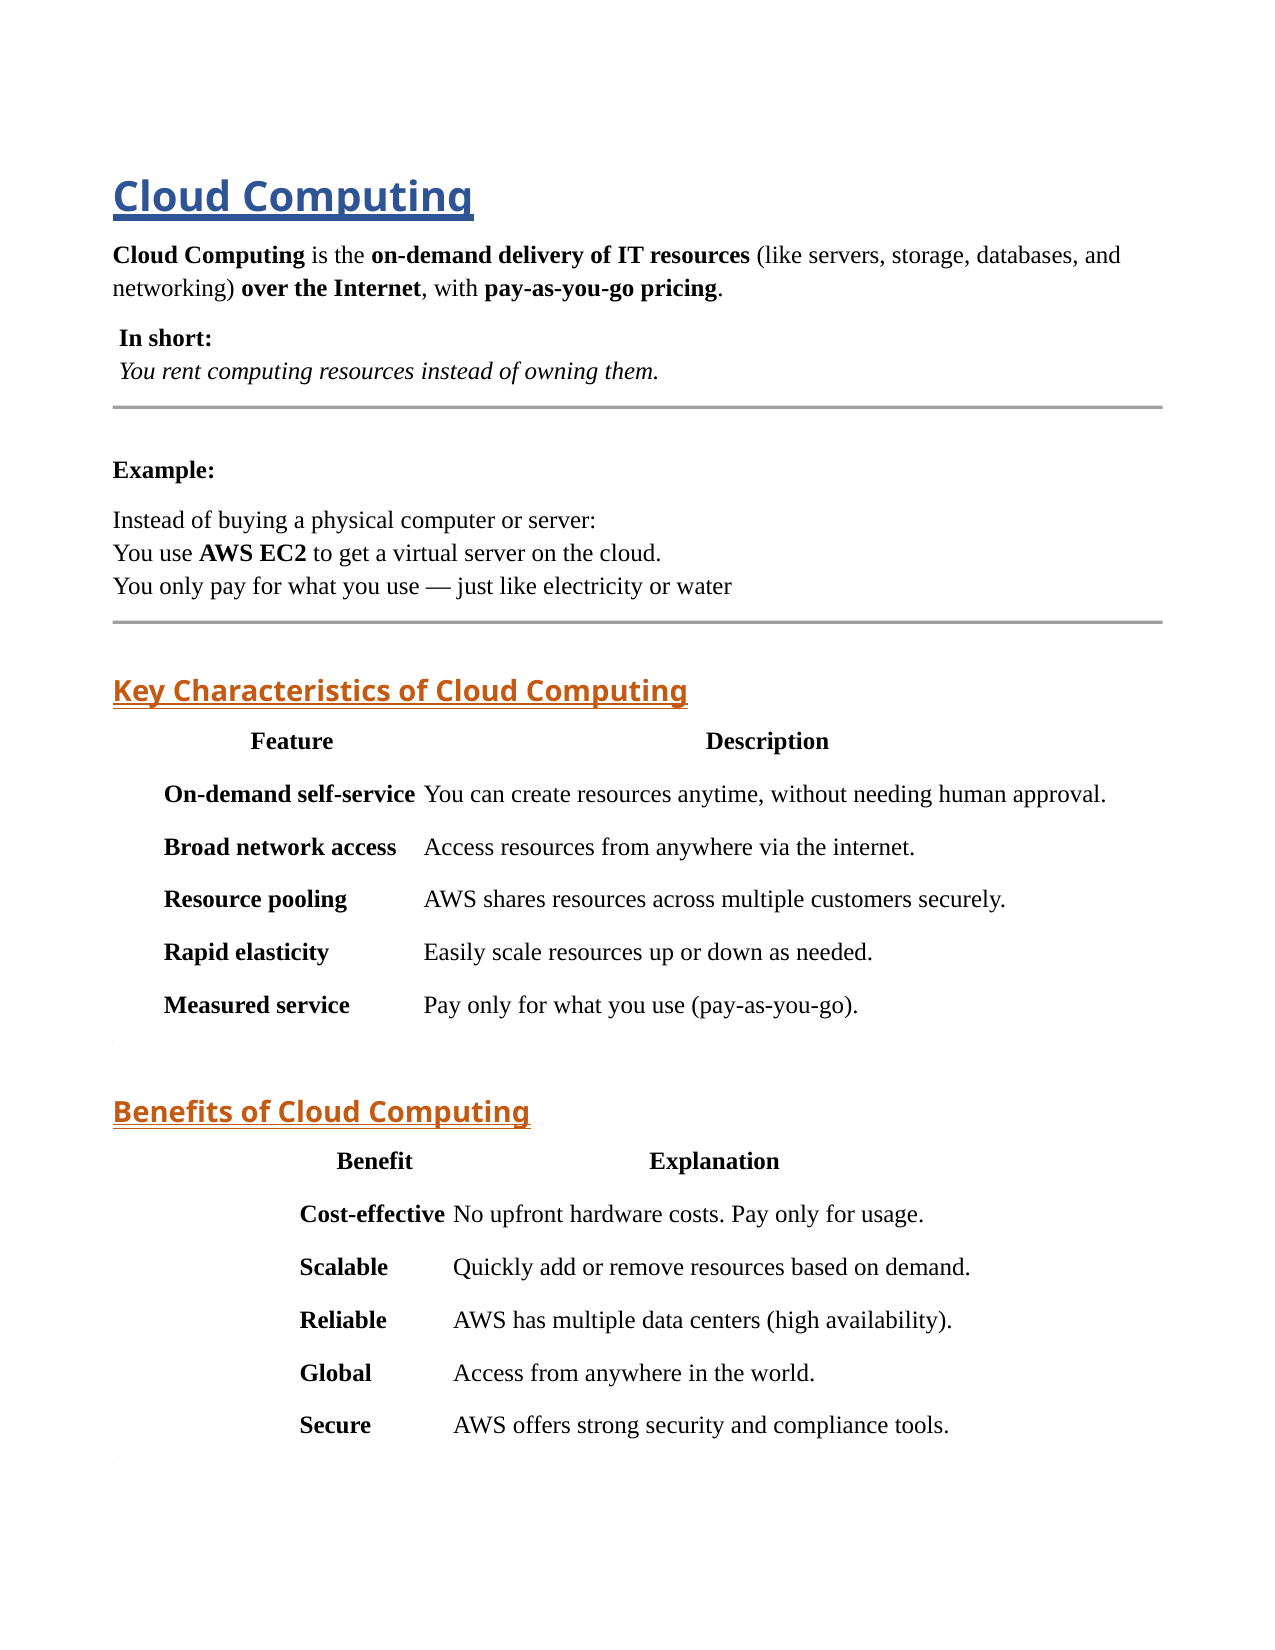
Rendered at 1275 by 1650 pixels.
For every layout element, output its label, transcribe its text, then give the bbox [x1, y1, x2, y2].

table_header Benefit [298, 1145, 451, 1198]
table_cell Resource pooling [162, 883, 422, 936]
table_cell Access from anywhere in the world. [451, 1356, 977, 1409]
table_cell Measured service [162, 989, 422, 1041]
table_cell Broad network access [162, 830, 422, 883]
table_cell You can create resources anytime, without needing human approval. [422, 777, 1113, 830]
table_cell On-demand self-service [162, 777, 422, 830]
table_cell AWS offers strong security and compliance tools. [451, 1409, 977, 1462]
text Instead of buying a physical computer or server: You use AWS EC2 to get a virtual server on the cloud. You only pay for what you use — just like electricity or water [112, 505, 1162, 600]
table_cell AWS has multiple data centers (high availability). [451, 1303, 977, 1356]
table_cell AWS shares resources across multiple customers securely. [422, 883, 1113, 936]
table_cell Quickly add or remove resources based on demand. [451, 1251, 977, 1303]
table_cell Global [298, 1356, 451, 1409]
subtitle Cloud Computing [112, 167, 1162, 223]
table_header Description [422, 724, 1113, 777]
table_cell Access resources from anywhere via the internet. [422, 830, 1113, 883]
table_cell Cost-effective [298, 1198, 451, 1251]
subtitle Benefits of Cloud Computing [112, 1091, 1162, 1131]
table_cell Rapid elasticity [162, 936, 422, 988]
table_cell Pay only for what you use (pay-as-you-go). [422, 989, 1113, 1041]
table_cell Reliable [298, 1303, 451, 1356]
table_cell Scalable [298, 1251, 451, 1303]
text Example: [112, 455, 1162, 484]
table_header Feature [162, 724, 422, 777]
text In short: You rent computing resources instead of owning them. [112, 323, 1162, 385]
table_cell Secure [298, 1409, 451, 1462]
table_cell Easily scale resources up or down as needed. [422, 936, 1113, 988]
table_header Explanation [451, 1145, 977, 1198]
subtitle Key Characteristics of Cloud Computing [112, 670, 1162, 710]
text Cloud Computing is the on-demand delivery of IT resources (like servers, storage, databases, and networking) over the Internet, with pay-as-you-go pricing. [112, 240, 1162, 302]
table_cell No upfront hardware costs. Pay only for usage. [451, 1198, 977, 1251]
